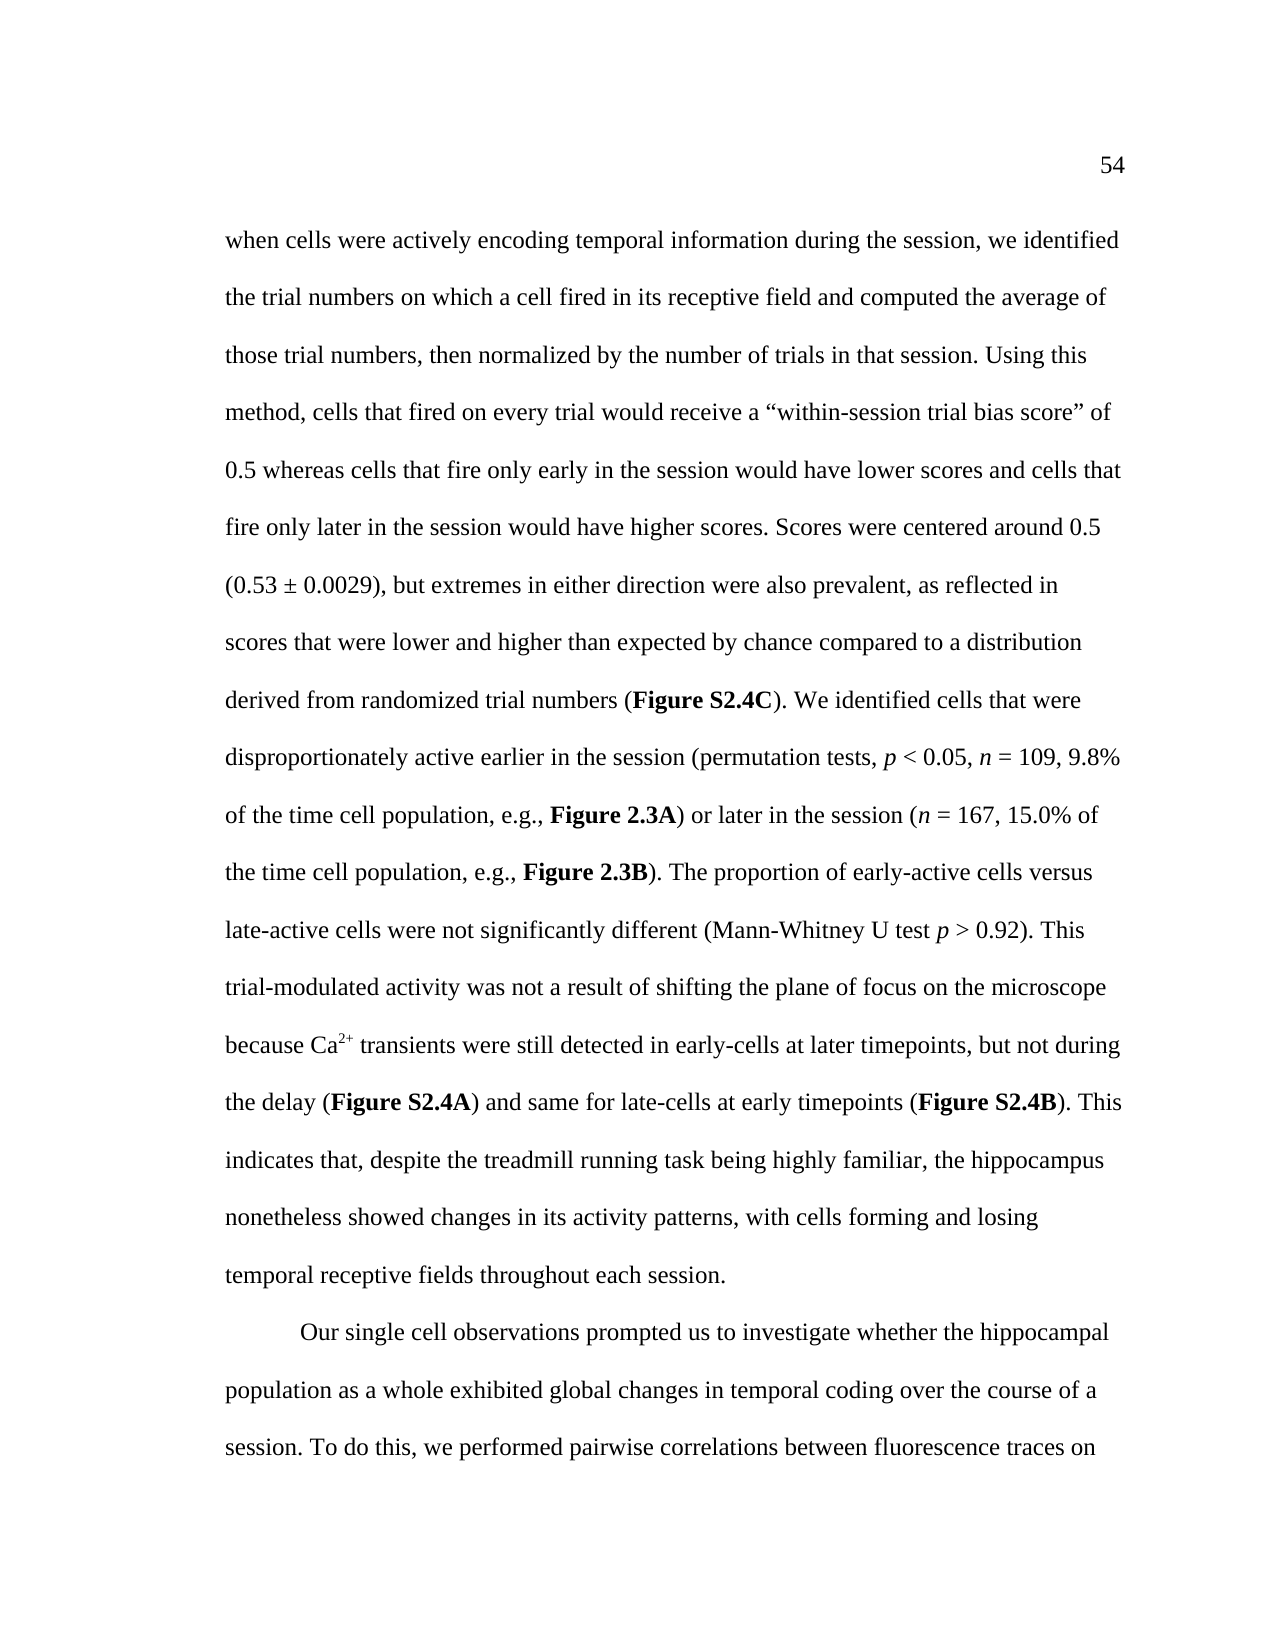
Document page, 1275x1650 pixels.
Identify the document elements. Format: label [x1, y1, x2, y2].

text [225, 225, 1125, 1289]
text [225, 1317, 1125, 1461]
